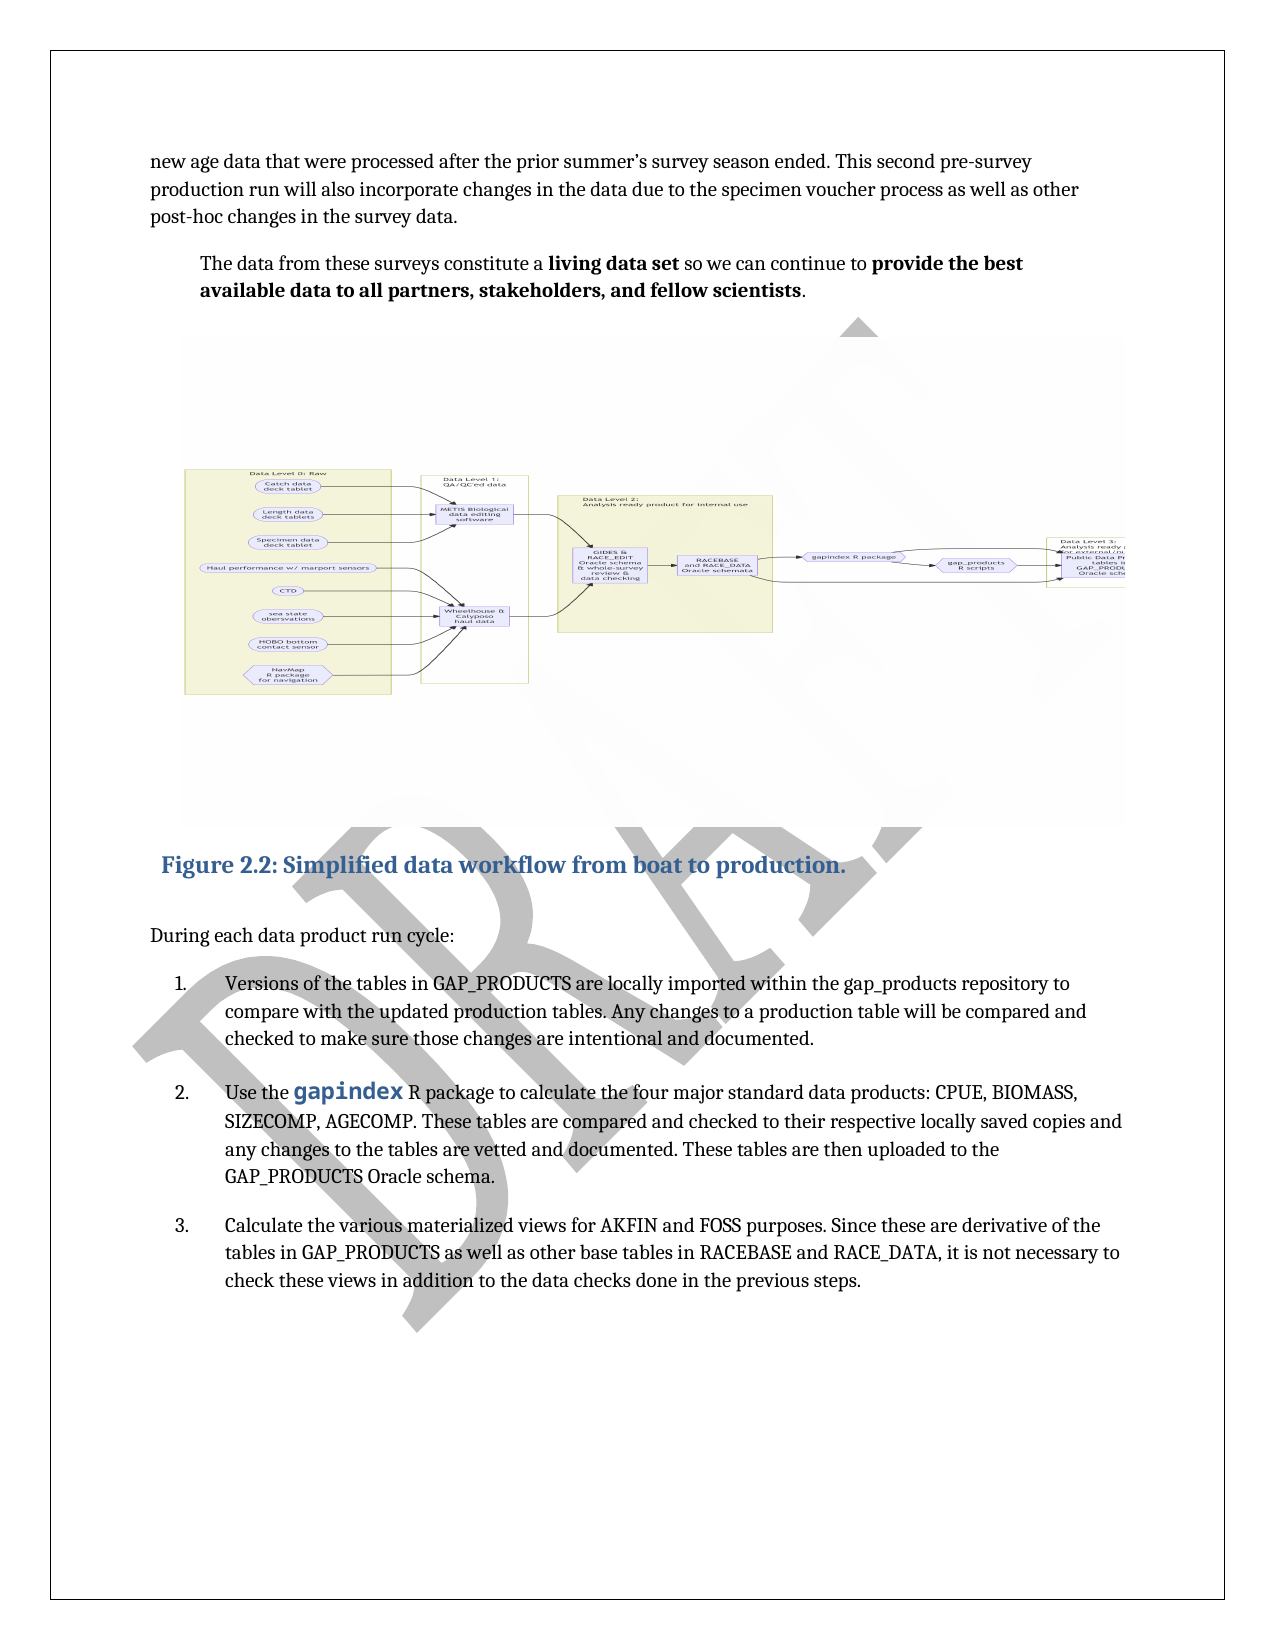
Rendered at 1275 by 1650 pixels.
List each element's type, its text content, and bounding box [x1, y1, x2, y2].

list Versions of the tables in GAP_PRODUCTS are locally imported within the gap_products repository to compare with the updated production tables. Any changes to a production table will be compared and checked to make sure those changes are intentional and documented. [175, 972, 1125, 1051]
table_header Figure 2.2: Simplified data workflow from boat to production. [150, 317, 1125, 905]
list Calculate the various materialized views for AKFIN and FOSS purposes. Since these are derivative of the tables in GAP_PRODUCTS as well as other base tables in RACEBASE and RACE_DATA, it is not necessary to check these views in addition to the data checks done in the previous steps. [175, 1213, 1125, 1292]
list Use the gapindex R package to calculate the four major standard data products: CPUE, BIOMASS, SIZECOMP, AGECOMP. These tables are compared and checked to their respective locally saved copies and any changes to the tables are vetted and documented. These tables are then uploaded to the GAP_PRODUCTS Oracle schema. [175, 1075, 1125, 1189]
text The data from these surveys constitute a living data set so we can continue to provide the best available data to all partners, stakeholders, and fellow scientists. [200, 251, 1075, 303]
picture [180, 337, 1125, 827]
text During each data product run cycle: [150, 923, 1125, 947]
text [150, 150, 1125, 229]
